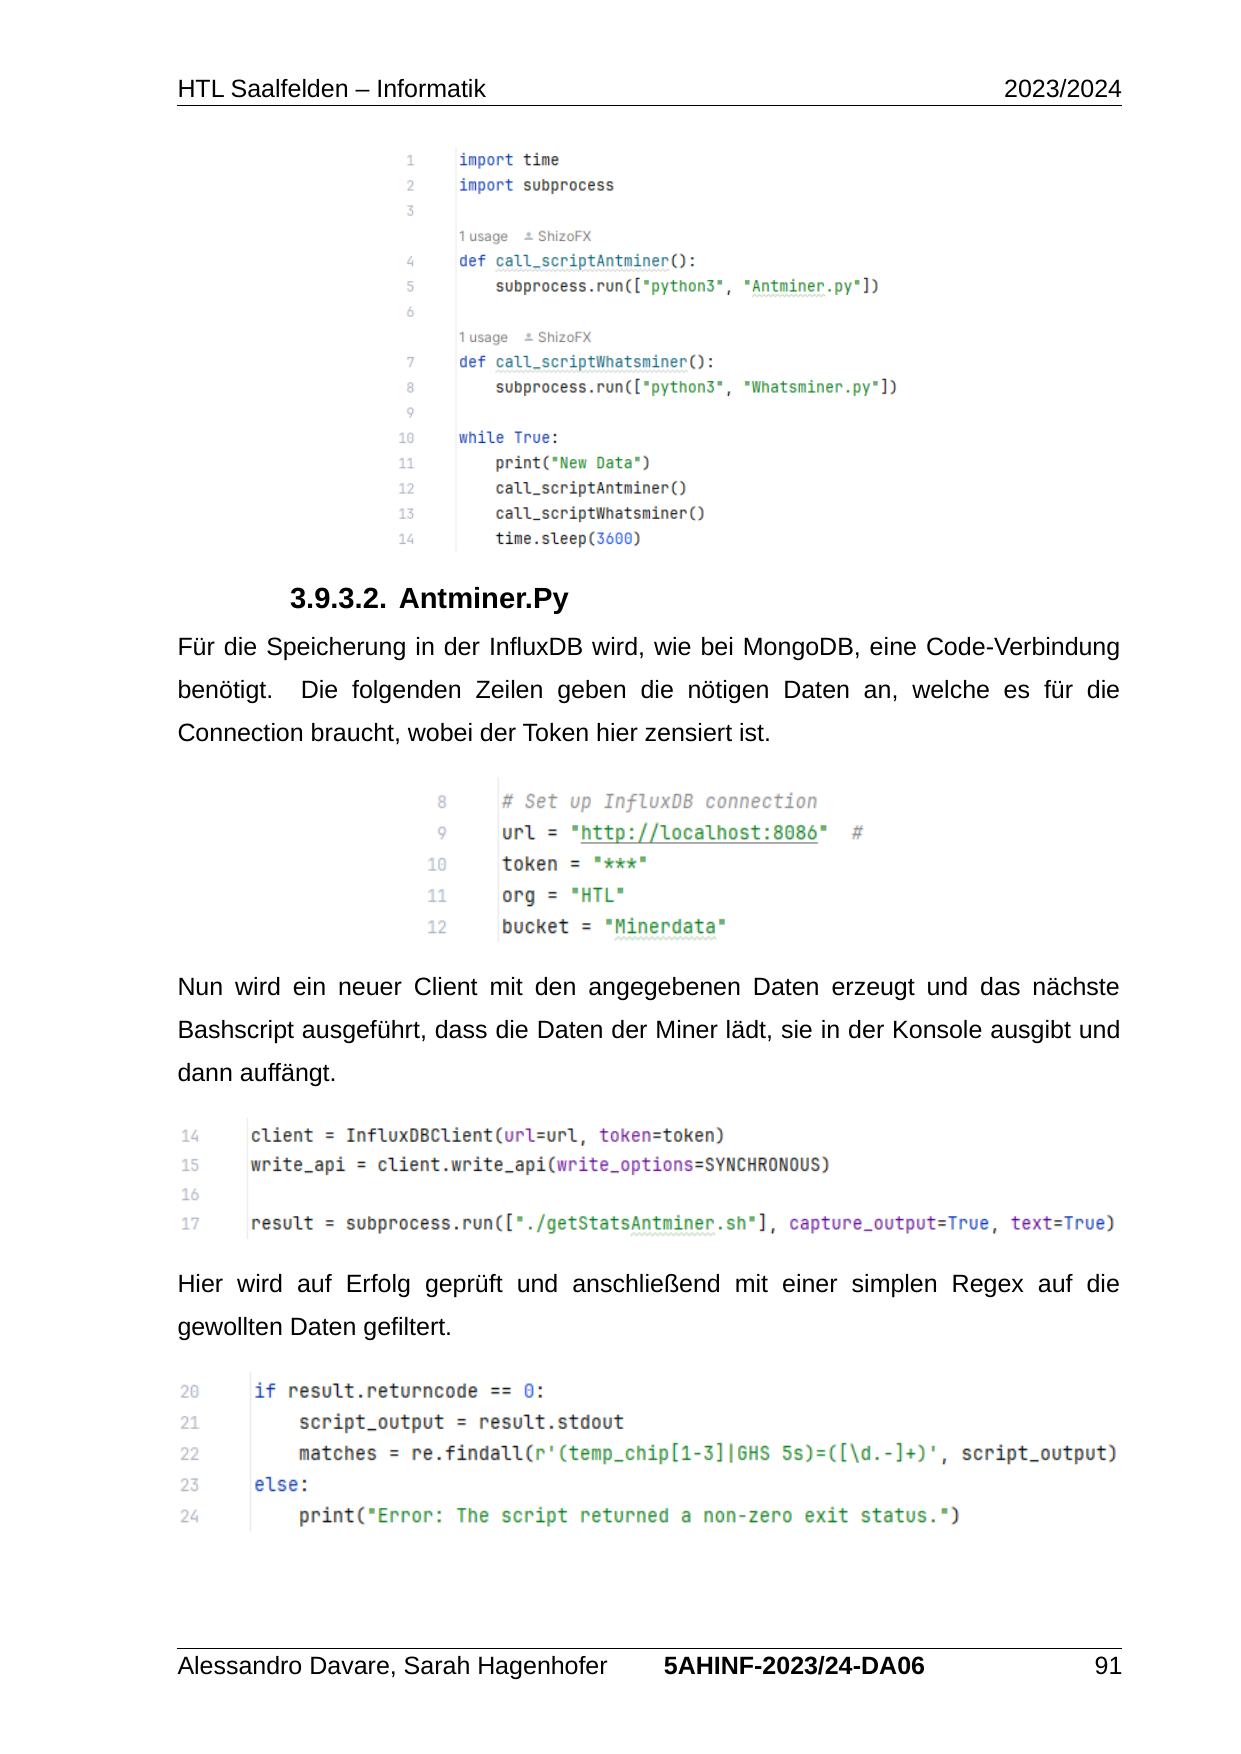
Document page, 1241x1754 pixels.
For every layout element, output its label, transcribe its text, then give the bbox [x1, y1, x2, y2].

picture [396, 147, 903, 551]
picture [423, 777, 876, 942]
picture [177, 1118, 1123, 1239]
text Für die Speicherung in der InfluxDB wird, wie bei MongoDB, eine Code-Verbindung benötigt. Die folgenden Zeilen geben die nötigen Daten an, welche es für die Connection braucht, wobei der Token hier zensiert ist. [177, 632, 1122, 747]
picture [177, 1372, 1123, 1531]
subtitle Antminer.Py [290, 581, 1122, 615]
text Hier wird auf Erfolg geprüft und anschließend mit einer simplen Regex auf die gewollten Daten gefiltert. [177, 1269, 1122, 1341]
text Nun wird ein neuer Client mit den angegebenen Daten erzeugt und das nächste Bashscript ausgeführt, dass die Daten der Miner lädt, sie in der Konsole ausgibt und dann auffängt. [177, 972, 1122, 1087]
